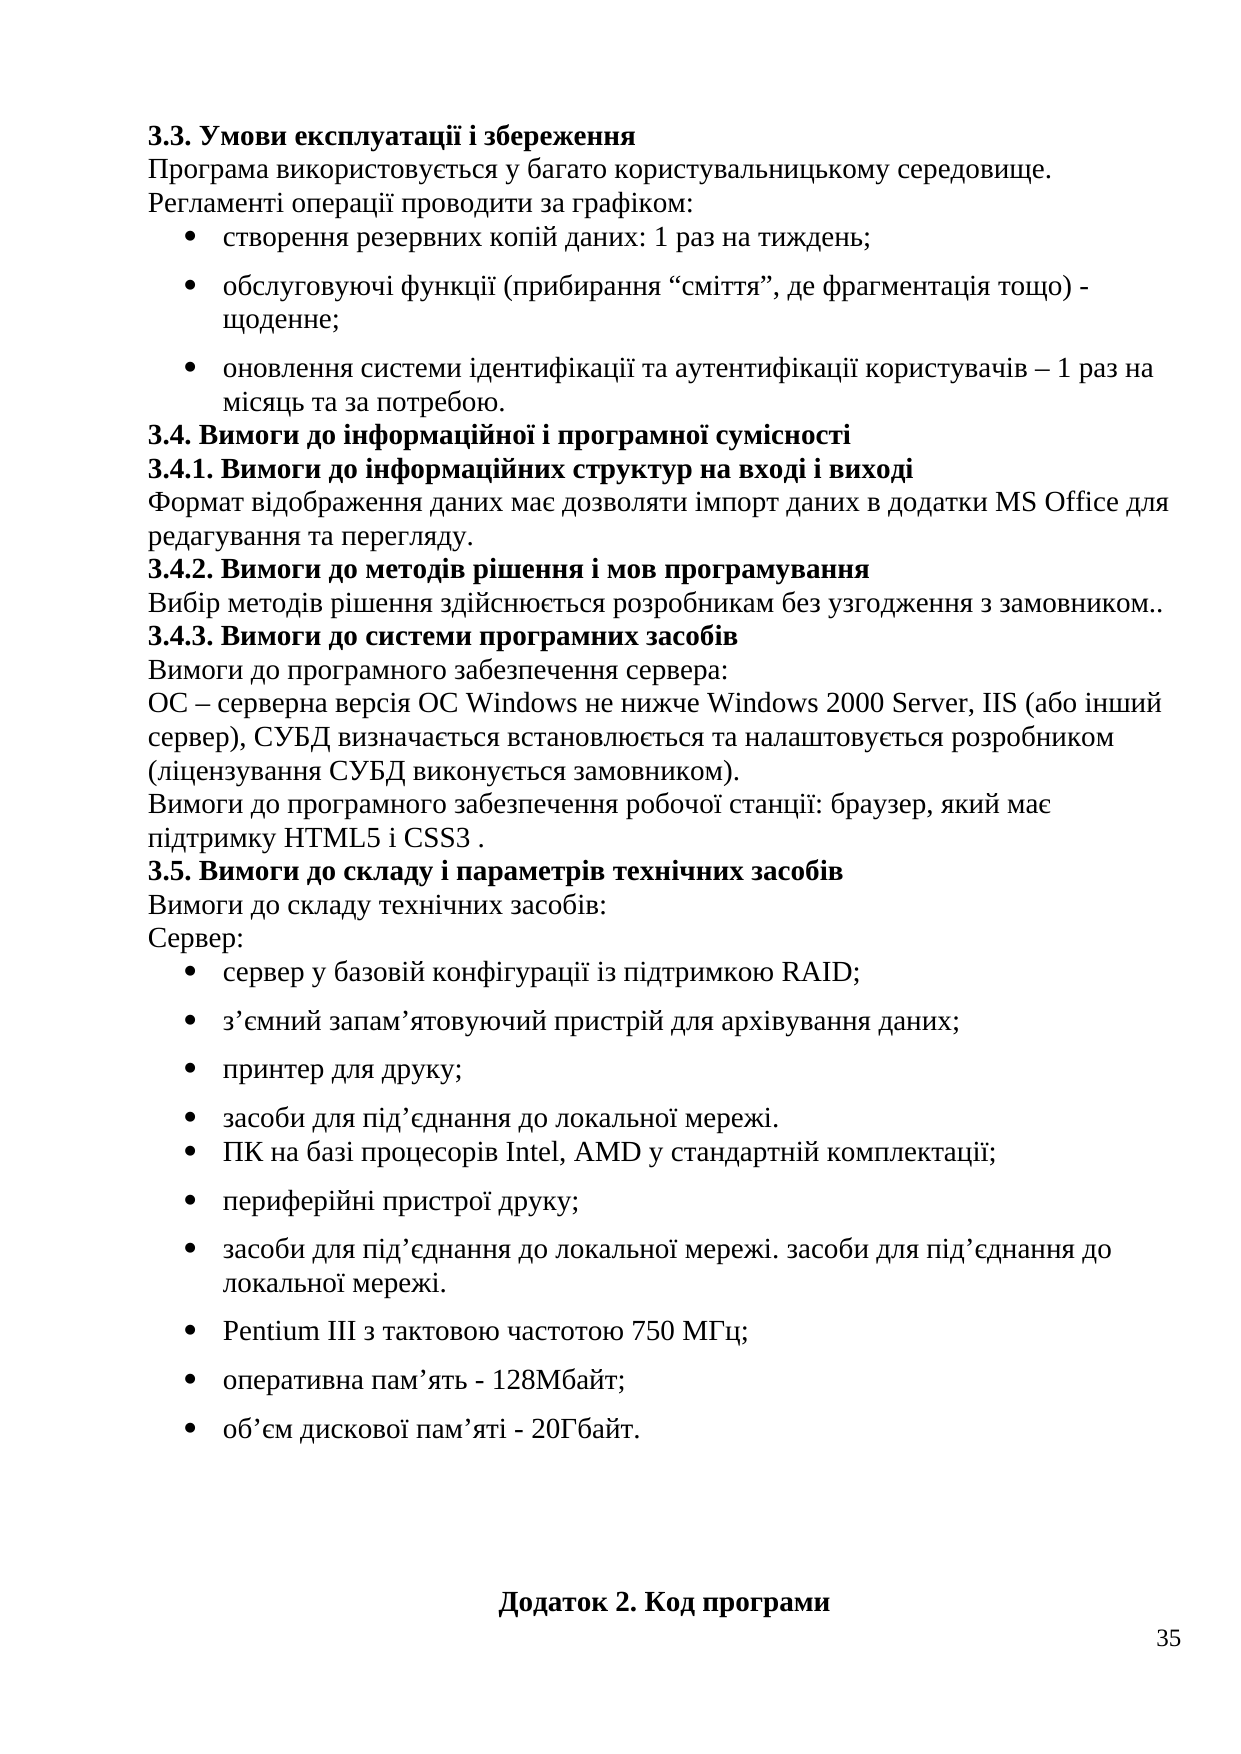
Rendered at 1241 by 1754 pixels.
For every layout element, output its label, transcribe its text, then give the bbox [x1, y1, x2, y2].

list сервер у базовій конфігурації із підтримкою RAID; [185, 954, 1181, 987]
list оновлення системи ідентифікації та аутентифікації користувачів – 1 раз на місяць та за потребою. [185, 350, 1181, 417]
text Вимоги до програмного забезпечення робочої станції: браузер, який має підтримку HTML5 і CSS3 . [148, 786, 1181, 853]
list засоби для під’єднання до локальної мережі. засоби для під’єднання до локальної мережі. [185, 1231, 1181, 1298]
text Формат відображення даних має дозволяти імпорт даних в додатки MS Office для редагування та перегляду. [148, 484, 1181, 551]
text Програма використовується у багато користувальницькому середовище. Регламенті операції проводити за графіком: [148, 152, 1181, 219]
list об’єм дискової пам’яті - 20Гбайт. [185, 1411, 1181, 1444]
list створення резервних копій даних: 1 раз на тиждень; [185, 219, 1181, 252]
text 3.5. Вимоги до складу і параметрів технічних засобів [148, 853, 1181, 887]
text 3.4. Вимоги до інформаційної і програмної сумісності [148, 417, 1181, 451]
list засоби для під’єднання до локальної мережі. [185, 1100, 1181, 1134]
text 3.4.1. Вимоги до інформаційних структур на вході і виході [148, 451, 1181, 484]
list ПК на базі процесорів Intel, AMD у стандартній комплектації; [185, 1134, 1181, 1168]
text Додаток 2. Код програми [148, 1584, 1181, 1617]
text Вибір методів рішення здійснюється розробникам без узгодження з замовником.. [148, 585, 1181, 618]
text Сервер: [148, 920, 1181, 954]
list Pentium III з тактовою частотою 750 МГц; [185, 1313, 1181, 1347]
text 3.4.2. Вимоги до методів рішення і мов програмування [148, 551, 1181, 585]
list з’ємний запам’ятовуючий пристрій для архівування даних; [185, 1003, 1181, 1036]
list оперативна пам’ять - 128Мбайт; [185, 1362, 1181, 1396]
text ОС – серверна версія ОС Windows не нижче Windows 2000 Server, IIS (або інший сервер), СУБД визначається встановлюється та налаштовується розробником (ліцензування СУБД виконується замовником). [148, 686, 1181, 786]
list принтер для друку; [185, 1052, 1181, 1085]
text 3.3. Умови експлуатації і збереження [148, 118, 1181, 152]
text Вимоги до програмного забезпечення сервера: [148, 652, 1181, 686]
text Вимоги до складу технічних засобів: [148, 887, 1181, 920]
text 3.4.3. Вимоги до системи програмних засобів [148, 618, 1181, 652]
list периферійні пристрої друку; [185, 1183, 1181, 1216]
list обслуговуючі функції (прибирання “сміття”, де фрагментація тощо) - щоденне; [185, 268, 1181, 335]
